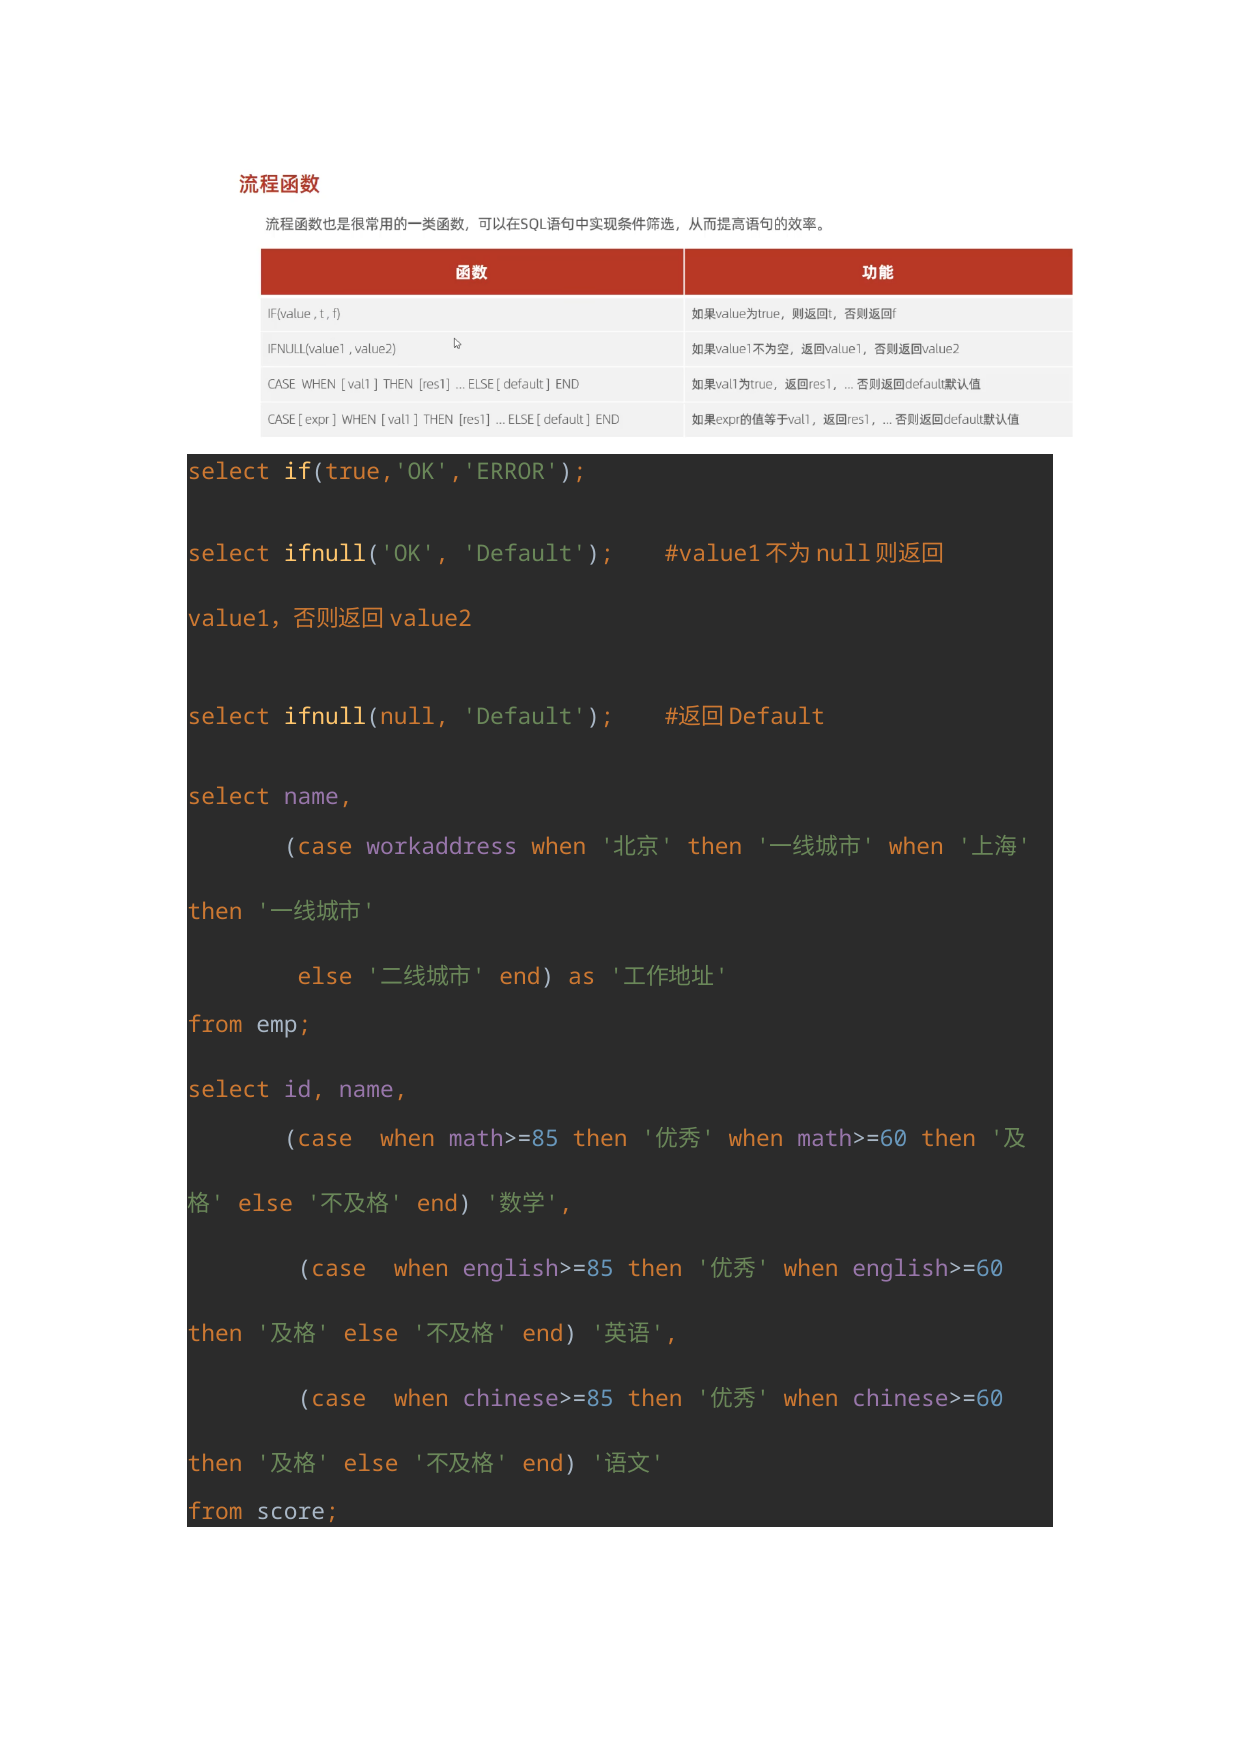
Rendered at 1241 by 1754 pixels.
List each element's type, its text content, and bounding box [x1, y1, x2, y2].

text select if(true,'OK','ERROR'); select ifnull('OK', 'Default'); #value1不为null则返回value1，否则返回value2 select ifnull(null, 'Default'); #返回Default select name, (case workaddress when '北京' then '一线城市' when '上海' then '一线城市' else '二线城市' end) as '工作地址' from emp; select id, name, (case when math>=85 then '优秀' when math>=60 then '及格' else '不及格' end) '数学', (case when english>=85 then '优秀' when english>=60 then '及格' else '不及格' end) '英语', (case when chinese>=85 then '优秀' when chinese>=60 then '及格' else '不及格' end) '语文' from score; [187, 454, 1053, 1527]
picture [231, 162, 1096, 446]
